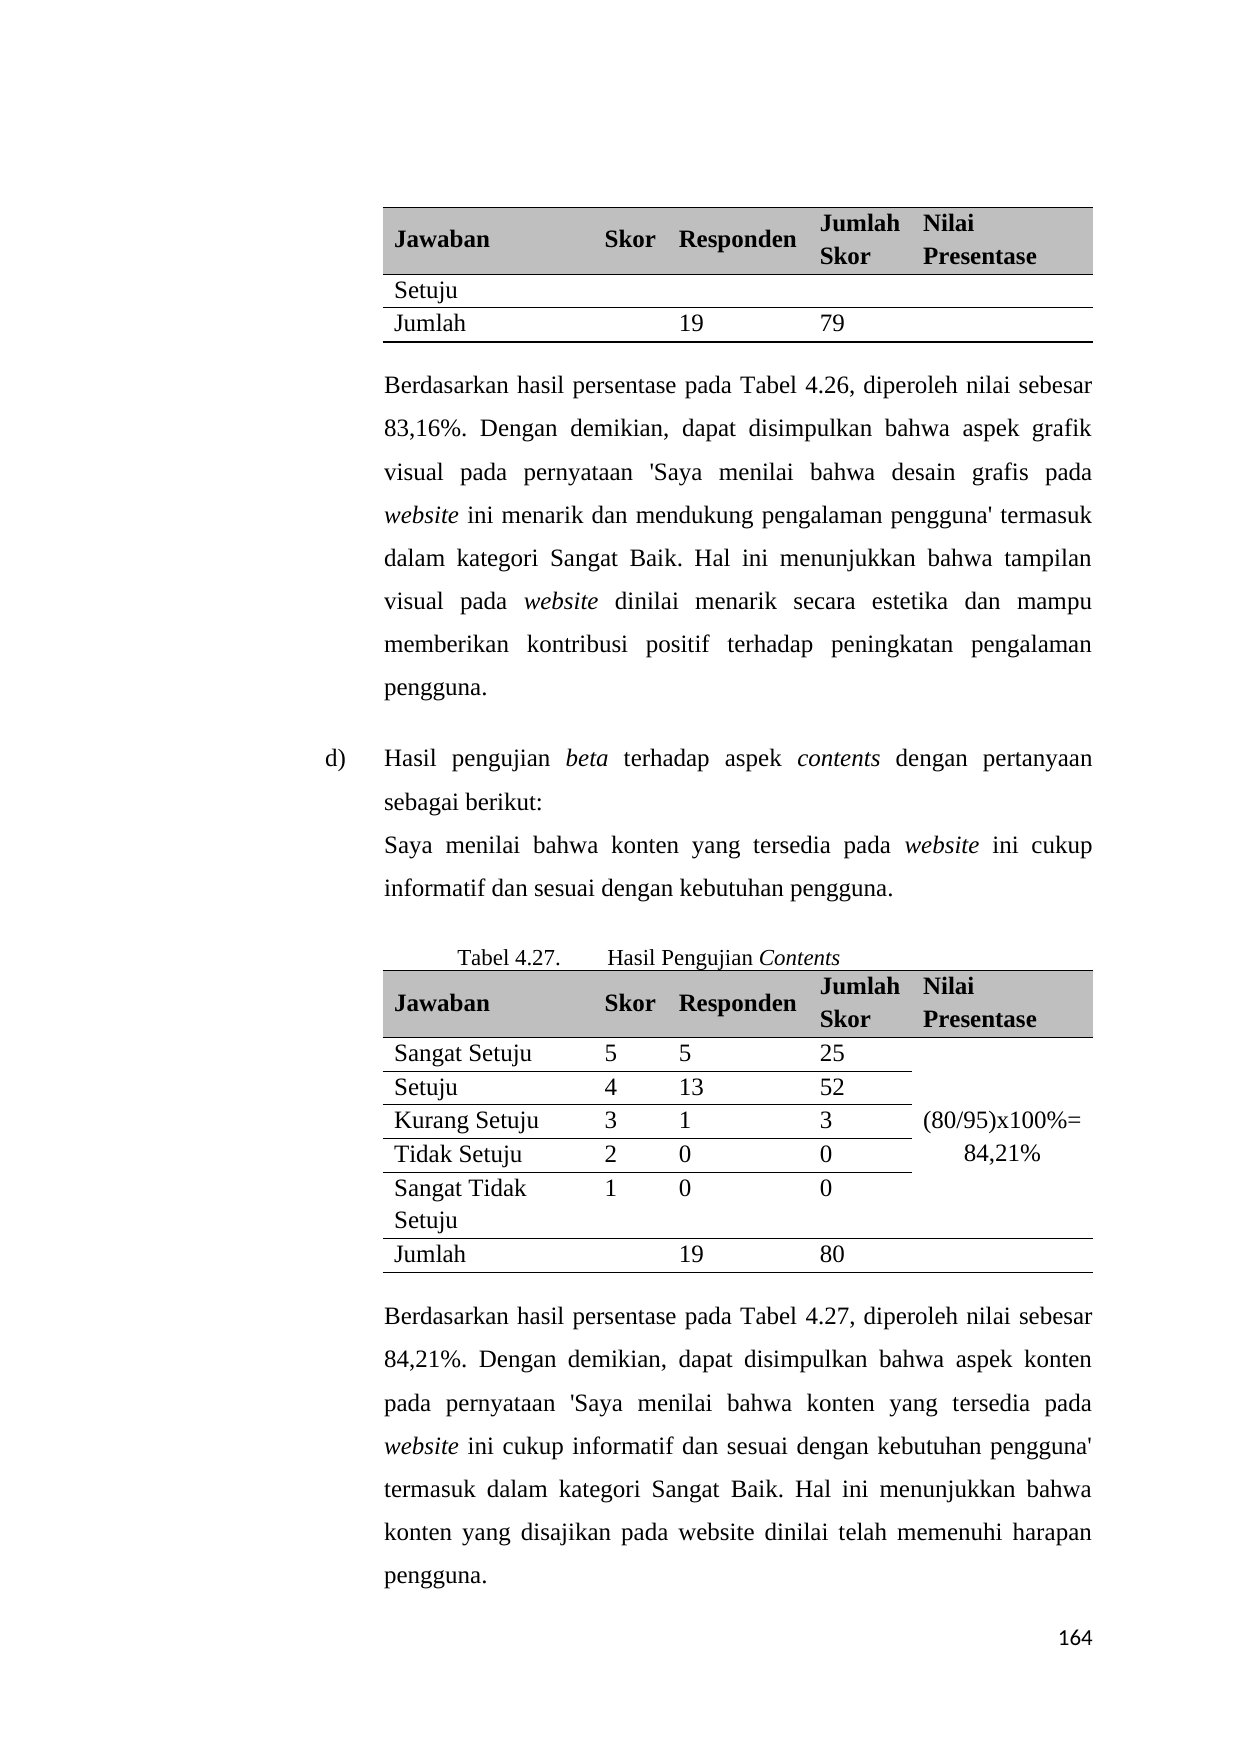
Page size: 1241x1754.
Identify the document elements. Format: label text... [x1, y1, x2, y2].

text Berdasarkan hasil persentase pada Tabel 4.26, diperoleh nilai sebesar 83,16%. Dengan demikian, dapat disimpulkan bahwa aspek grafik visual pada pernyataan 'Saya menilai bahwa desain grafis pada website ini menarik dan mendukung pengalaman pengguna' termasuk dalam kategori Sangat Baik. Hal ini menunjukkan bahwa tampilan visual pada website dinilai menarik secara estetika dan mampu memberikan kontribusi positif terhadap peningkatan pengalaman pengguna. [384, 370, 1092, 701]
text Hasil Pengujian Contents [207, 944, 1092, 970]
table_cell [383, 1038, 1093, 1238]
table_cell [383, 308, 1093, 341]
list Hasil pengujian beta terhadap aspek contents dengan pertanyaan sebagai berikut: [325, 743, 1092, 815]
text Saya menilai bahwa konten yang tersedia pada website ini cukup informatif dan sesuai dengan kebutuhan pengguna. [384, 830, 1092, 902]
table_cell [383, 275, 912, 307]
text Berdasarkan hasil persentase pada Tabel 4.27, diperoleh nilai sebesar 84,21%. Dengan demikian, dapat disimpulkan bahwa aspek konten pada pernyataan 'Saya menilai bahwa konten yang tersedia pada website ini cukup informatif dan sesuai dengan kebutuhan pengguna' termasuk dalam kategori Sangat Baik. Hal ini menunjukkan bahwa konten yang disajikan pada website dinilai telah memenuhi harapan pengguna. [384, 1301, 1092, 1589]
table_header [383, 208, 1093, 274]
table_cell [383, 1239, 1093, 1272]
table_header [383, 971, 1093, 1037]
